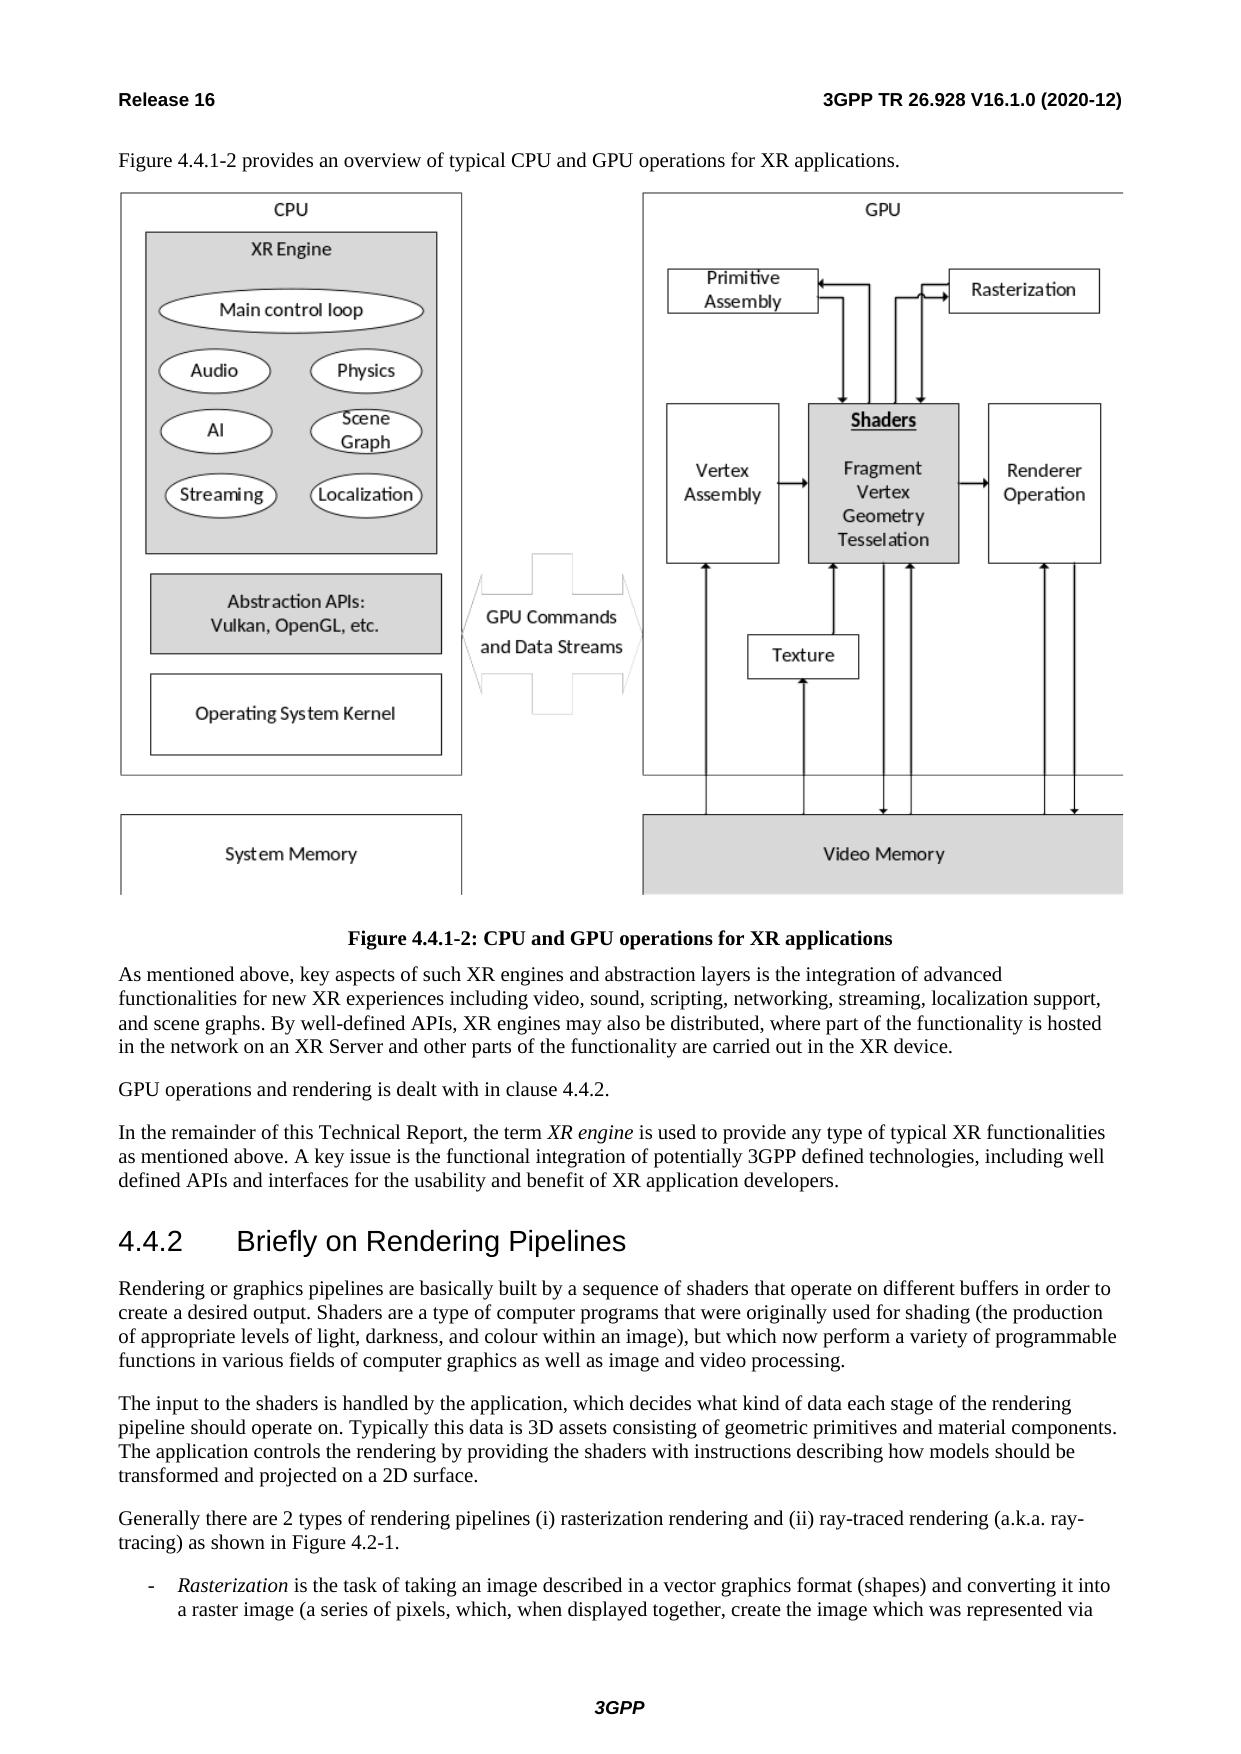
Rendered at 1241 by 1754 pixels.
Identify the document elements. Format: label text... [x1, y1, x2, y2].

text GPU operations and rendering is dealt with in clause 4.4.2. [118, 1077, 1122, 1101]
text As mentioned above, key aspects of such XR engines and abstraction layers is the integration of advanced functionalities for new XR experiences including video, sound, scripting, networking, streaming, localization support, and scene graphs. By well-defined APIs, XR engines may also be distributed, where part of the functionality is hosted in the network on an XR Server and other parts of the functionality are carried out in the XR device. [118, 962, 1122, 1058]
subtitle 4.4.2 Briefly on Rendering Pipelines [118, 1223, 1122, 1257]
text Figure 4.4.1-2: CPU and GPU operations for XR applications [118, 926, 1122, 950]
text Generally there are 2 types of rendering pipelines (i) rasterization rendering and (ii) ray-traced rendering (a.k.a. ray-tracing) as shown in Figure 4.2-1. [118, 1506, 1122, 1554]
text Rendering or graphics pipelines are basically built by a sequence of shaders that operate on different buffers in order to create a desired output. Shaders are a type of computer programs that were originally used for shading (the production of appropriate levels of light, darkness, and colour within an image), but which now perform a variety of programmable functions in various fields of computer graphics as well as image and video processing. [118, 1276, 1122, 1372]
text In the remainder of this Technical Report, the term XR engine is used to provide any type of typical XR functionalities as mentioned above. A key issue is the functional integration of potentially 3GPP defined technologies, including well defined APIs and interfaces for the usability and benefit of XR application developers. [118, 1120, 1122, 1192]
text Figure 4.4.1-2 provides an overview of typical CPU and GPU operations for XR applications. [118, 147, 1122, 172]
text The input to the shaders is handled by the application, which decides what kind of data each stage of the rendering pipeline should operate on. Typically this data is 3D assets consisting of geometric primitives and material components. The application controls the rendering by providing the shaders with instructions describing how models should be transformed and projected on a 2D surface. [118, 1391, 1122, 1487]
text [148, 1573, 1122, 1621]
